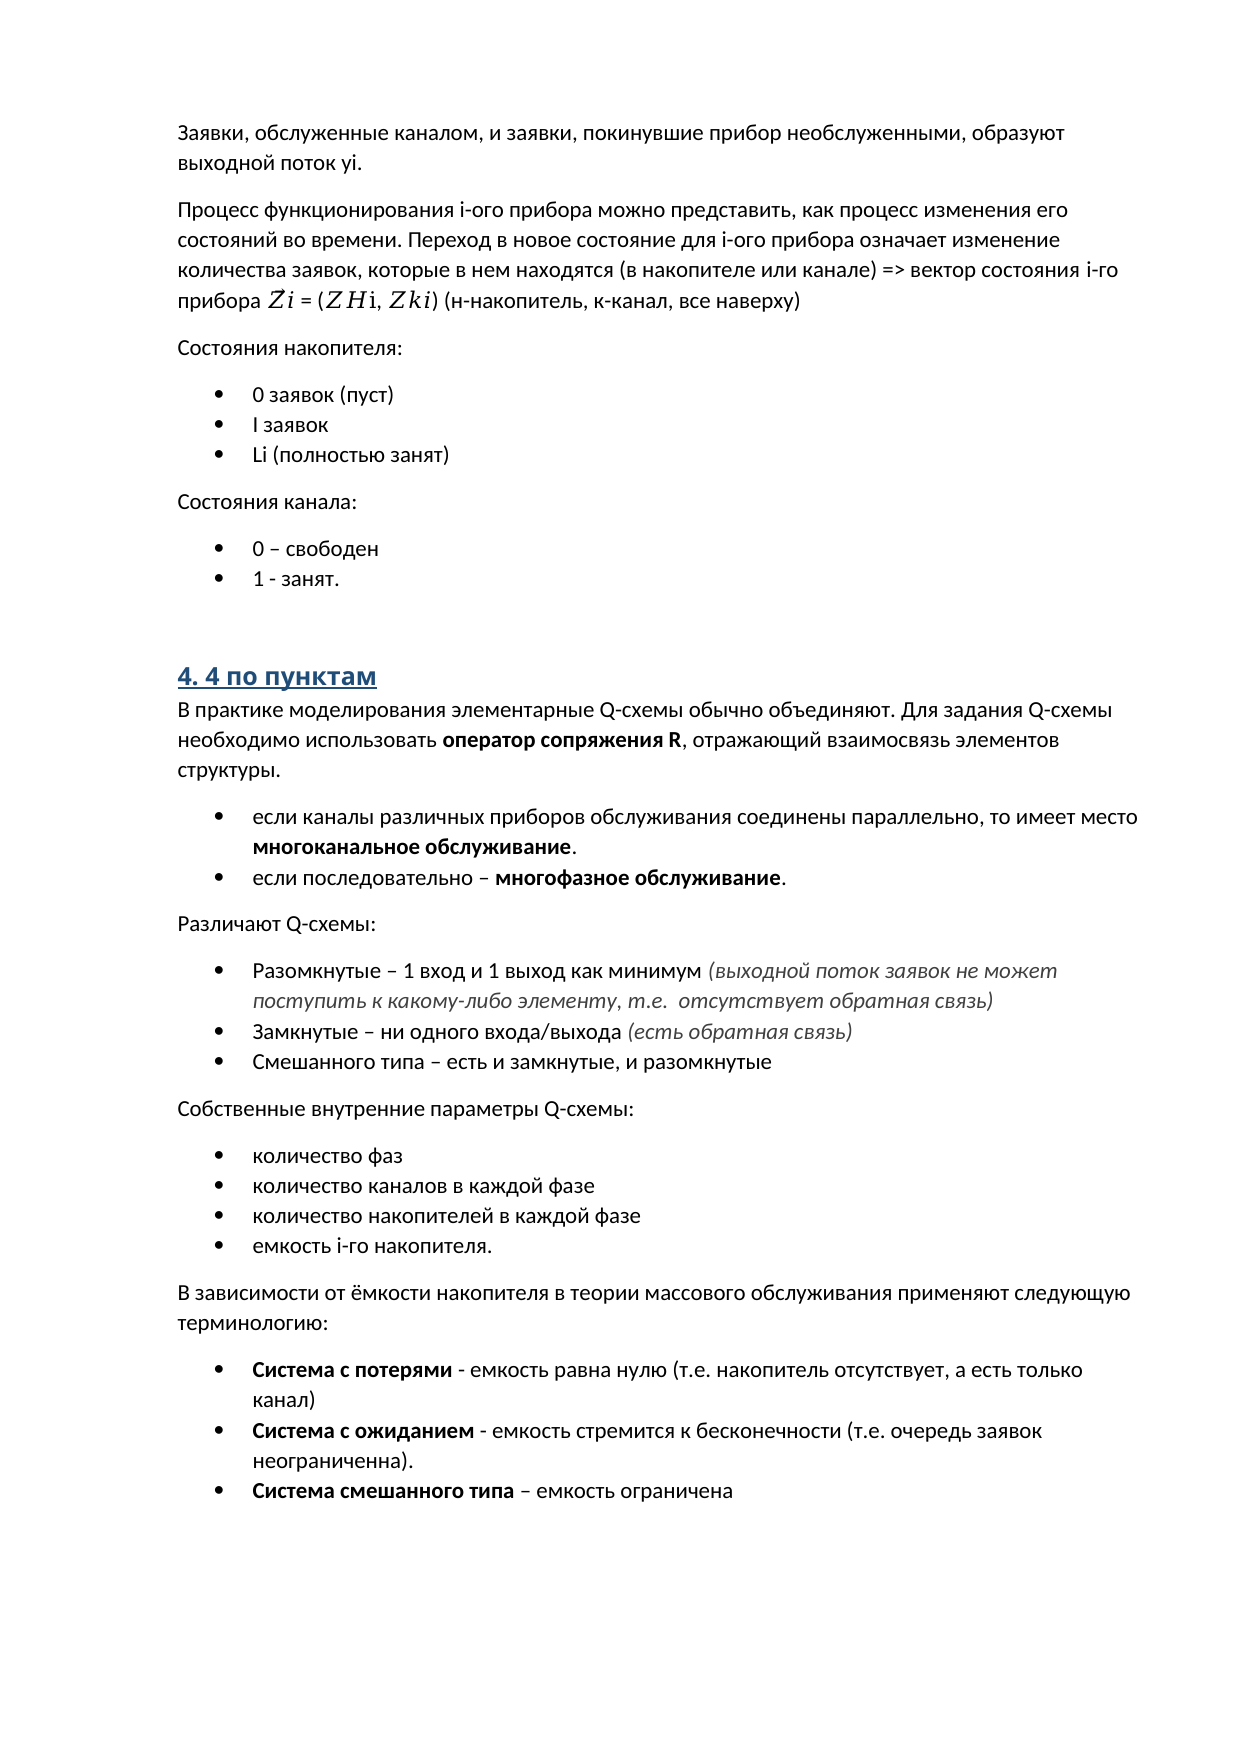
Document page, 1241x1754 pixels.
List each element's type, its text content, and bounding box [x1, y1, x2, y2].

list Замкнутые – ни одного входа/выхода (есть обратная связь) [215, 1017, 1152, 1045]
list если последовательно – многофазное обслуживание. [215, 863, 1152, 891]
text Собственные внутренние параметры Q-схемы: [177, 1094, 1152, 1122]
list количество фаз [215, 1141, 1152, 1169]
text Состояния канала: [177, 487, 1152, 515]
list Система с потерями - емкость равна нулю (т.е. накопитель отсутствует, а есть только канал) [215, 1355, 1152, 1413]
text В практике моделирования элементарные Q-схемы обычно объединяют. Для задания Q-схемы необходимо использовать оператор сопряжения R, отражающий взаимосвязь элементов структуры. [177, 695, 1152, 783]
subtitle 4. 4 по пунктам [177, 658, 1152, 692]
list Система смешанного типа – емкость ограничена [215, 1476, 1152, 1504]
list количество каналов в каждой фазе [215, 1171, 1152, 1199]
text В зависимости от ёмкости накопителя в теории массового обслуживания применяют следующую терминологию: [177, 1278, 1152, 1336]
list количество накопителей в каждой фазе [215, 1201, 1152, 1229]
list если каналы различных приборов обслуживания соединены параллельно, то имеет место многоканальное обслуживание. [215, 802, 1152, 860]
list емкость i-го накопителя. [215, 1231, 1152, 1259]
list 0 – свободен [215, 534, 1152, 562]
list Разомкнутые – 1 вход и 1 выход как минимум (выходной поток заявок не может поступить к какому-либо элементу, т.е. отсутствует обратная связь) [215, 956, 1152, 1014]
text Процесс функционирования i-ого прибора можно представить, как процесс изменения его состояний во времени. Переход в новое состояние для i-ого прибора означает изменение количества заявок, которые в нем находятся (в накопителе или канале) => вектор состояния i-го прибора 𝑍⃗𝑖 = (𝑍𝐻i, 𝑍𝑘𝑖) (н-накопитель, к-канал, все наверху) [177, 195, 1152, 314]
list 0 заявок (пуст) [215, 380, 1152, 408]
list Система с ожиданием - емкость стремится к бесконечности (т.е. очередь заявок неограниченна). [215, 1416, 1152, 1474]
text Состояния накопителя: [177, 333, 1152, 361]
text Различают Q-схемы: [177, 909, 1152, 937]
text Заявки, обслуженные каналом, и заявки, покинувшие прибор необслуженными, образуют выходной поток yi. [177, 118, 1152, 176]
list I заявок [215, 410, 1152, 438]
list 1 - занят. [215, 564, 1152, 592]
list Li (полностью занят) [215, 440, 1152, 468]
list Смешанного типа – есть и замкнутые, и разомкнутые [215, 1047, 1152, 1075]
